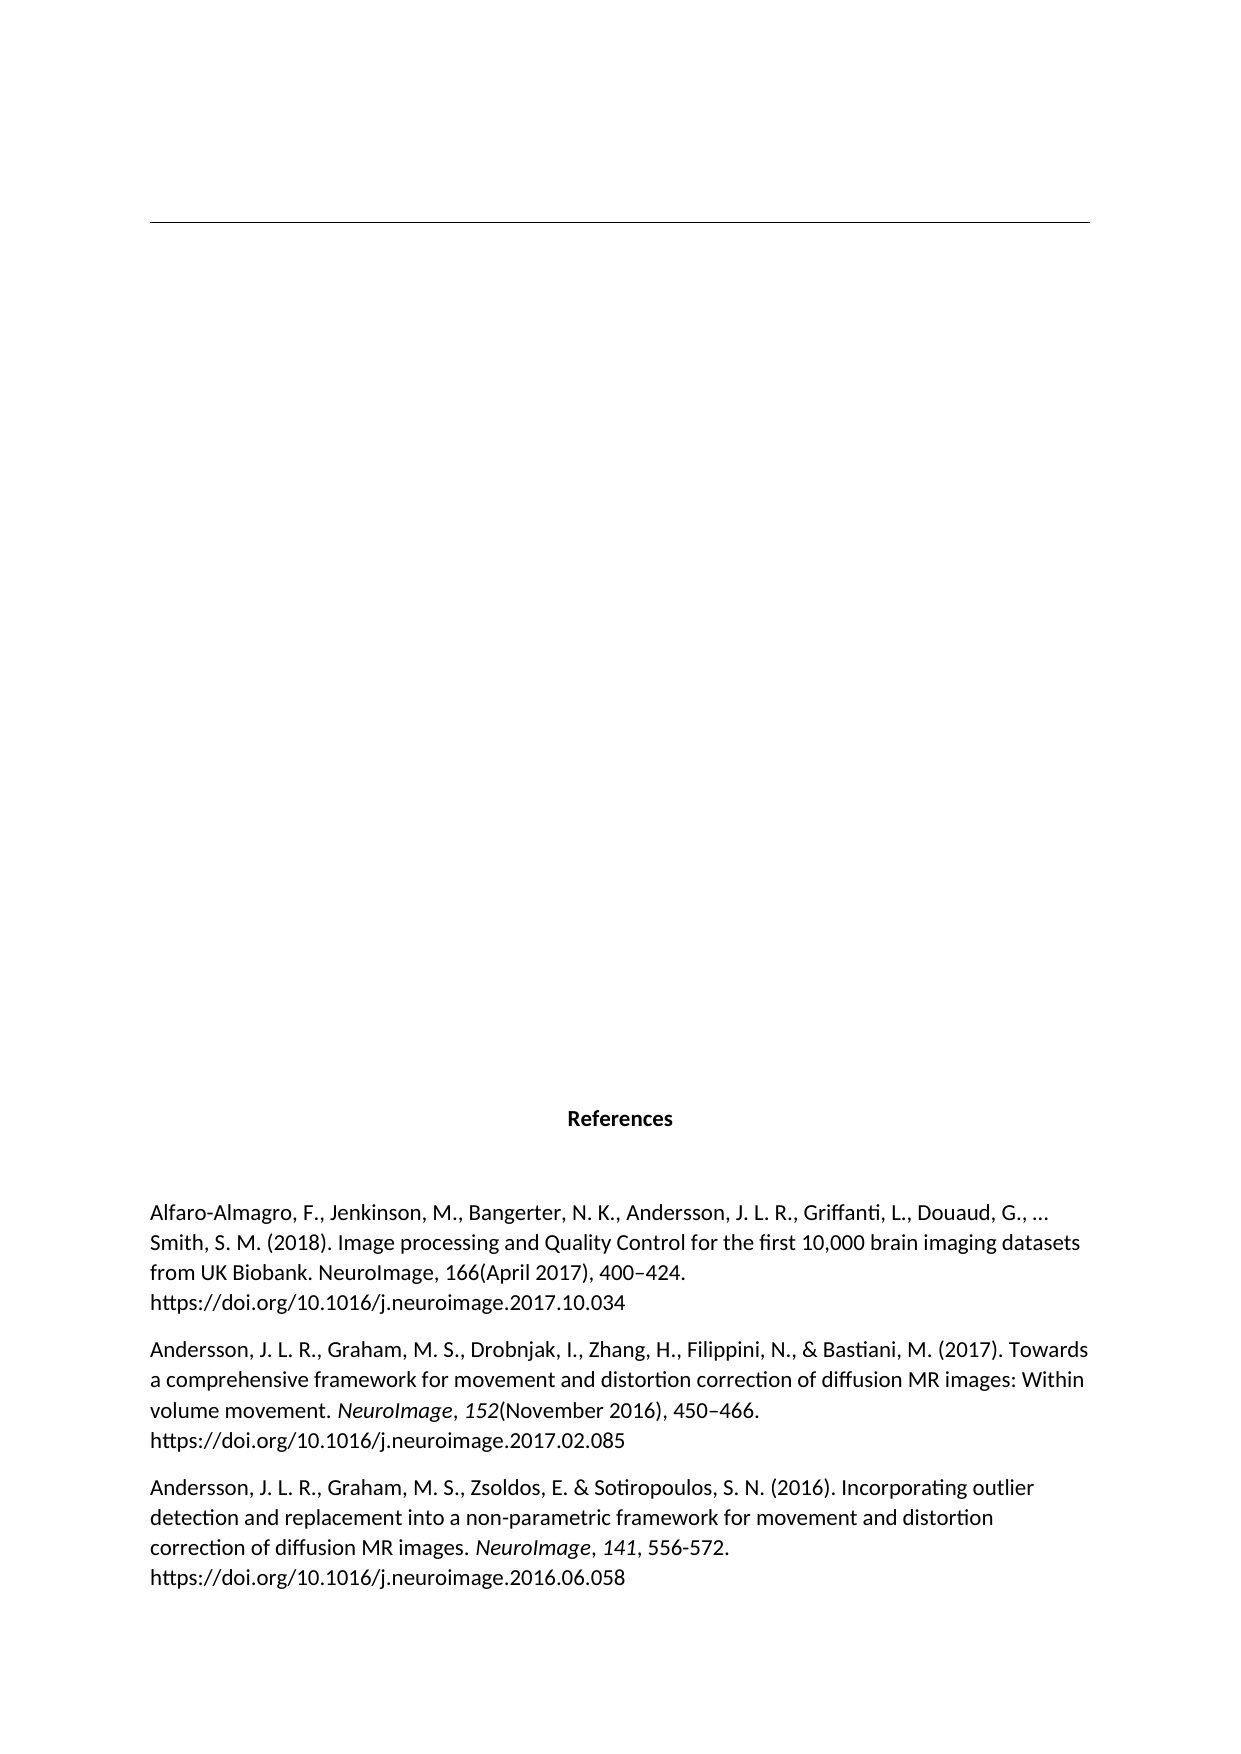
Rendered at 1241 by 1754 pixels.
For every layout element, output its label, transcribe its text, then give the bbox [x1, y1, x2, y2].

text Andersson, J. L. R., Graham, M. S., Drobnjak, I., Zhang, H., Filippini, N., & Bastiani, M. (2017). Towards a comprehensive framework for movement and distortion correction of diffusion MR images: Within volume movement. NeuroImage, 152(November 2016), 450–466. https://doi.org/10.1016/j.neuroimage.2017.02.085 [150, 1335, 1090, 1454]
text References [150, 1104, 1090, 1132]
text Andersson, J. L. R., Graham, M. S., Zsoldos, E. & Sotiropoulos, S. N. (2016). Incorporating outlier detection and replacement into a non-parametric framework for movement and distortion correction of diffusion MR images. NeuroImage, 141, 556-572. https://doi.org/10.1016/j.neuroimage.2016.06.058 [150, 1473, 1090, 1592]
text Alfaro-Almagro, F., Jenkinson, M., Bangerter, N. K., Andersson, J. L. R., Griffanti, L., Douaud, G., … Smith, S. M. (2018). Image processing and Quality Control for the first 10,000 brain imaging datasets from UK Biobank. NeuroImage, 166(April 2017), 400–424. https://doi.org/10.1016/j.neuroimage.2017.10.034 [150, 1198, 1090, 1317]
